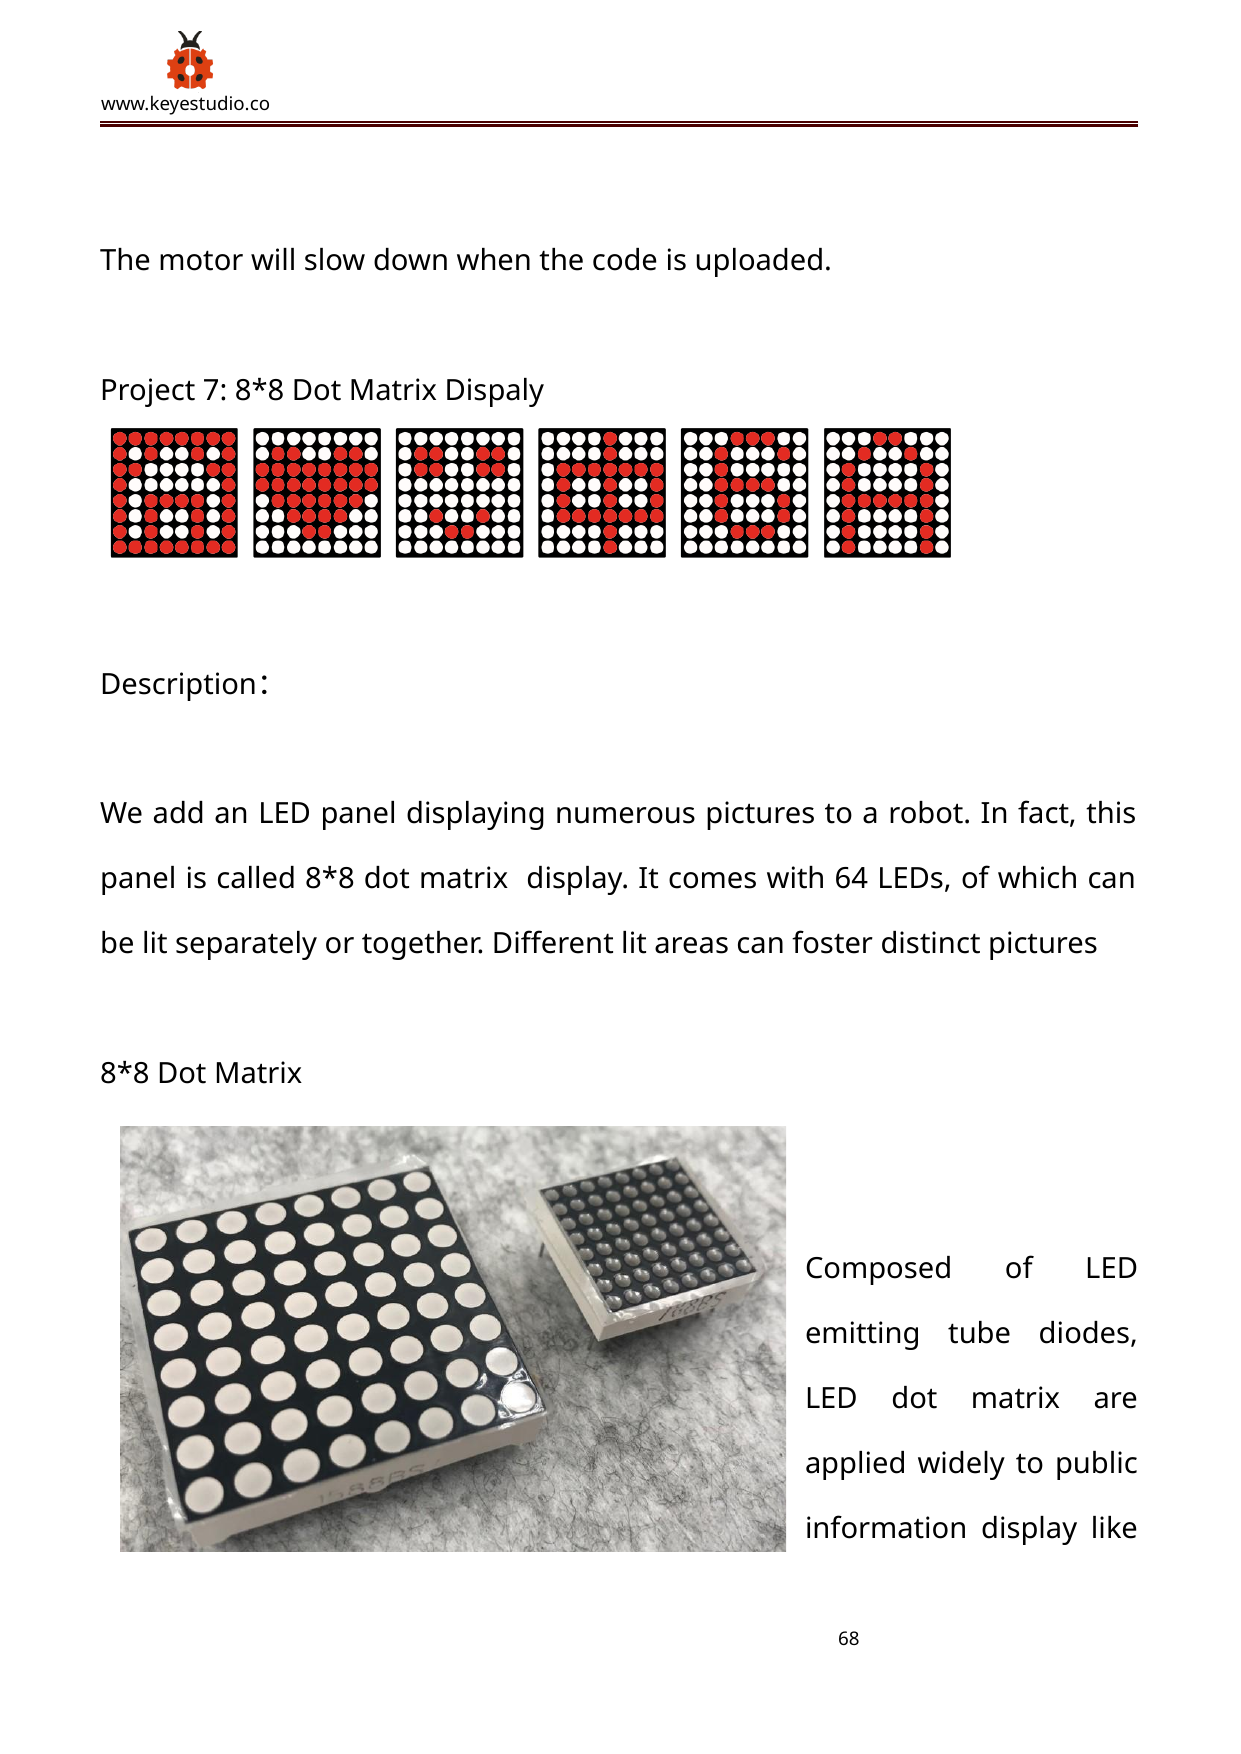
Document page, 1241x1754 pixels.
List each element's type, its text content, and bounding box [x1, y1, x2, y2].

picture [155, 31, 231, 93]
text Project 7: 8*8 Dot Matrix Dispaly [100, 357, 1138, 422]
text We add an LED panel displaying numerous pictures to a robot. In fact, this panel is called 8*8 dot matrix display. It comes with 64 LEDs, of which can be lit separately or together. Different lit areas can foster distinct pictures [100, 779, 1138, 974]
text The motor will slow down when the code is uploaded. [100, 227, 1138, 292]
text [100, 1234, 1138, 1559]
text 8*8 Dot Matrix [100, 1039, 1138, 1104]
text Description： [100, 649, 1138, 714]
picture [100, 422, 962, 559]
picture [120, 1126, 787, 1552]
